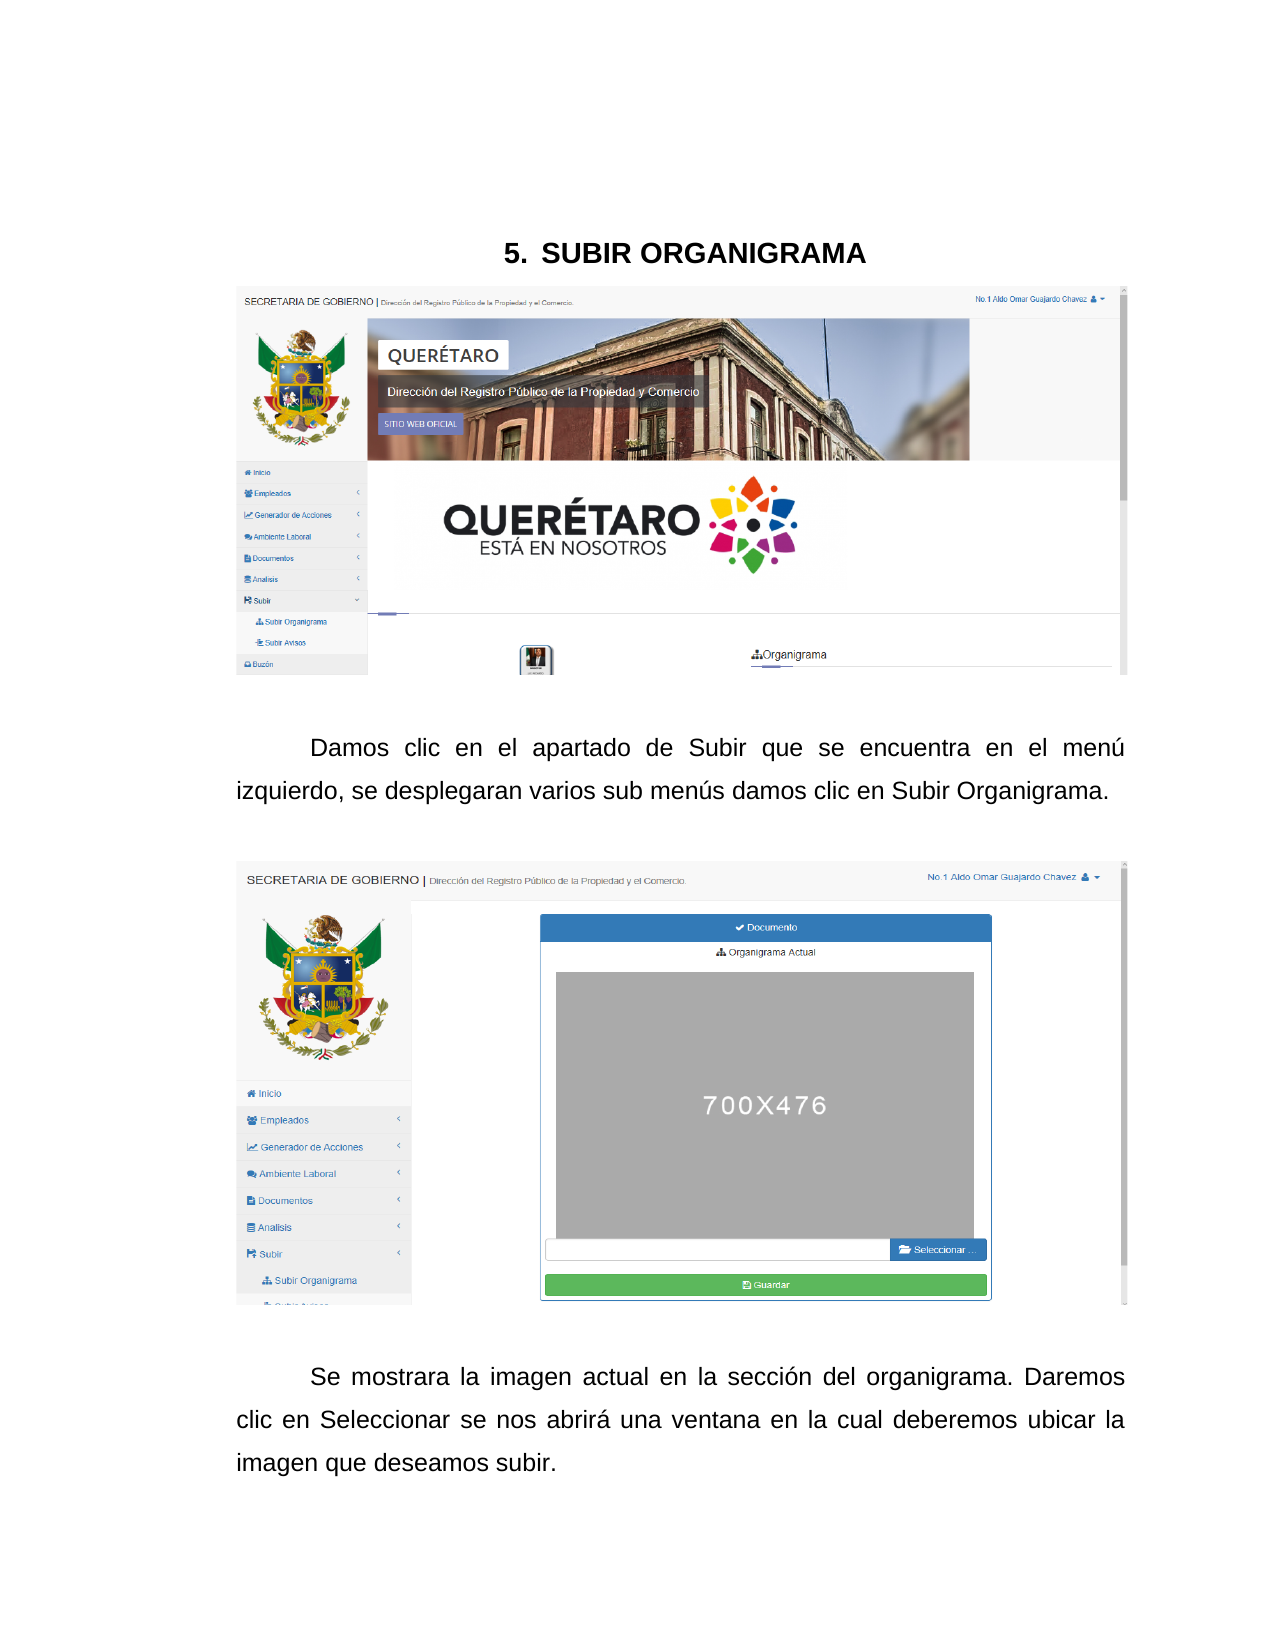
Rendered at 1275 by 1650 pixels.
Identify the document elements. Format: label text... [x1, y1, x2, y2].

picture [236, 286, 1128, 675]
text Damos clic en el apartado de Subir que se encuentra en el menú izquierdo, se desplegaran varios sub menús damos clic en Subir Organigrama. [236, 732, 1127, 804]
subtitle SUBIR ORGANIGRAMA [243, 236, 1127, 270]
picture [236, 861, 1128, 1305]
text Se mostrara la imagen actual en la sección del organigrama. Daremos clic en Seleccionar se nos abrirá una ventana en la cual deberemos ubicar la imagen que deseamos subir. [236, 1362, 1127, 1477]
